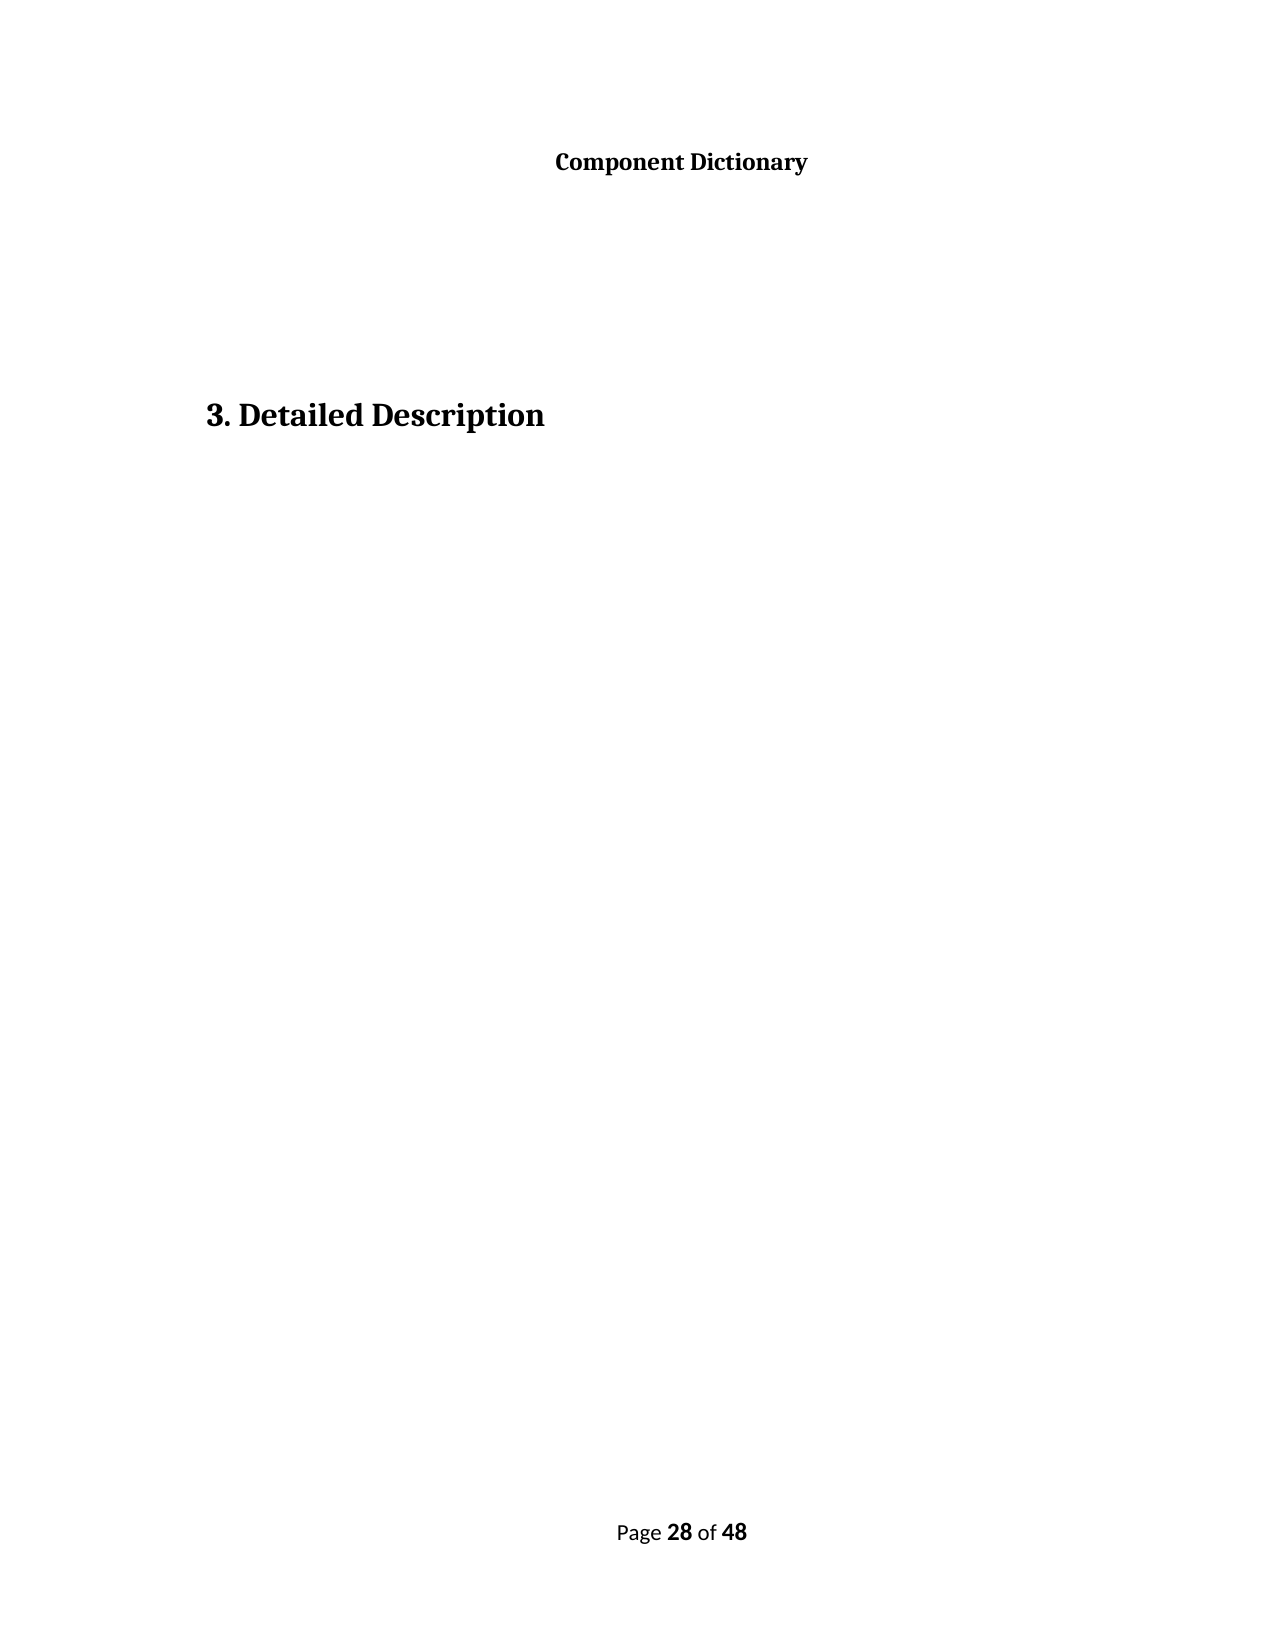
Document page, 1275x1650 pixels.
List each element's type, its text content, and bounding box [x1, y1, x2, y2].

text Component Dictionary [207, 148, 1157, 176]
text 3. Detailed Description [207, 396, 1157, 434]
